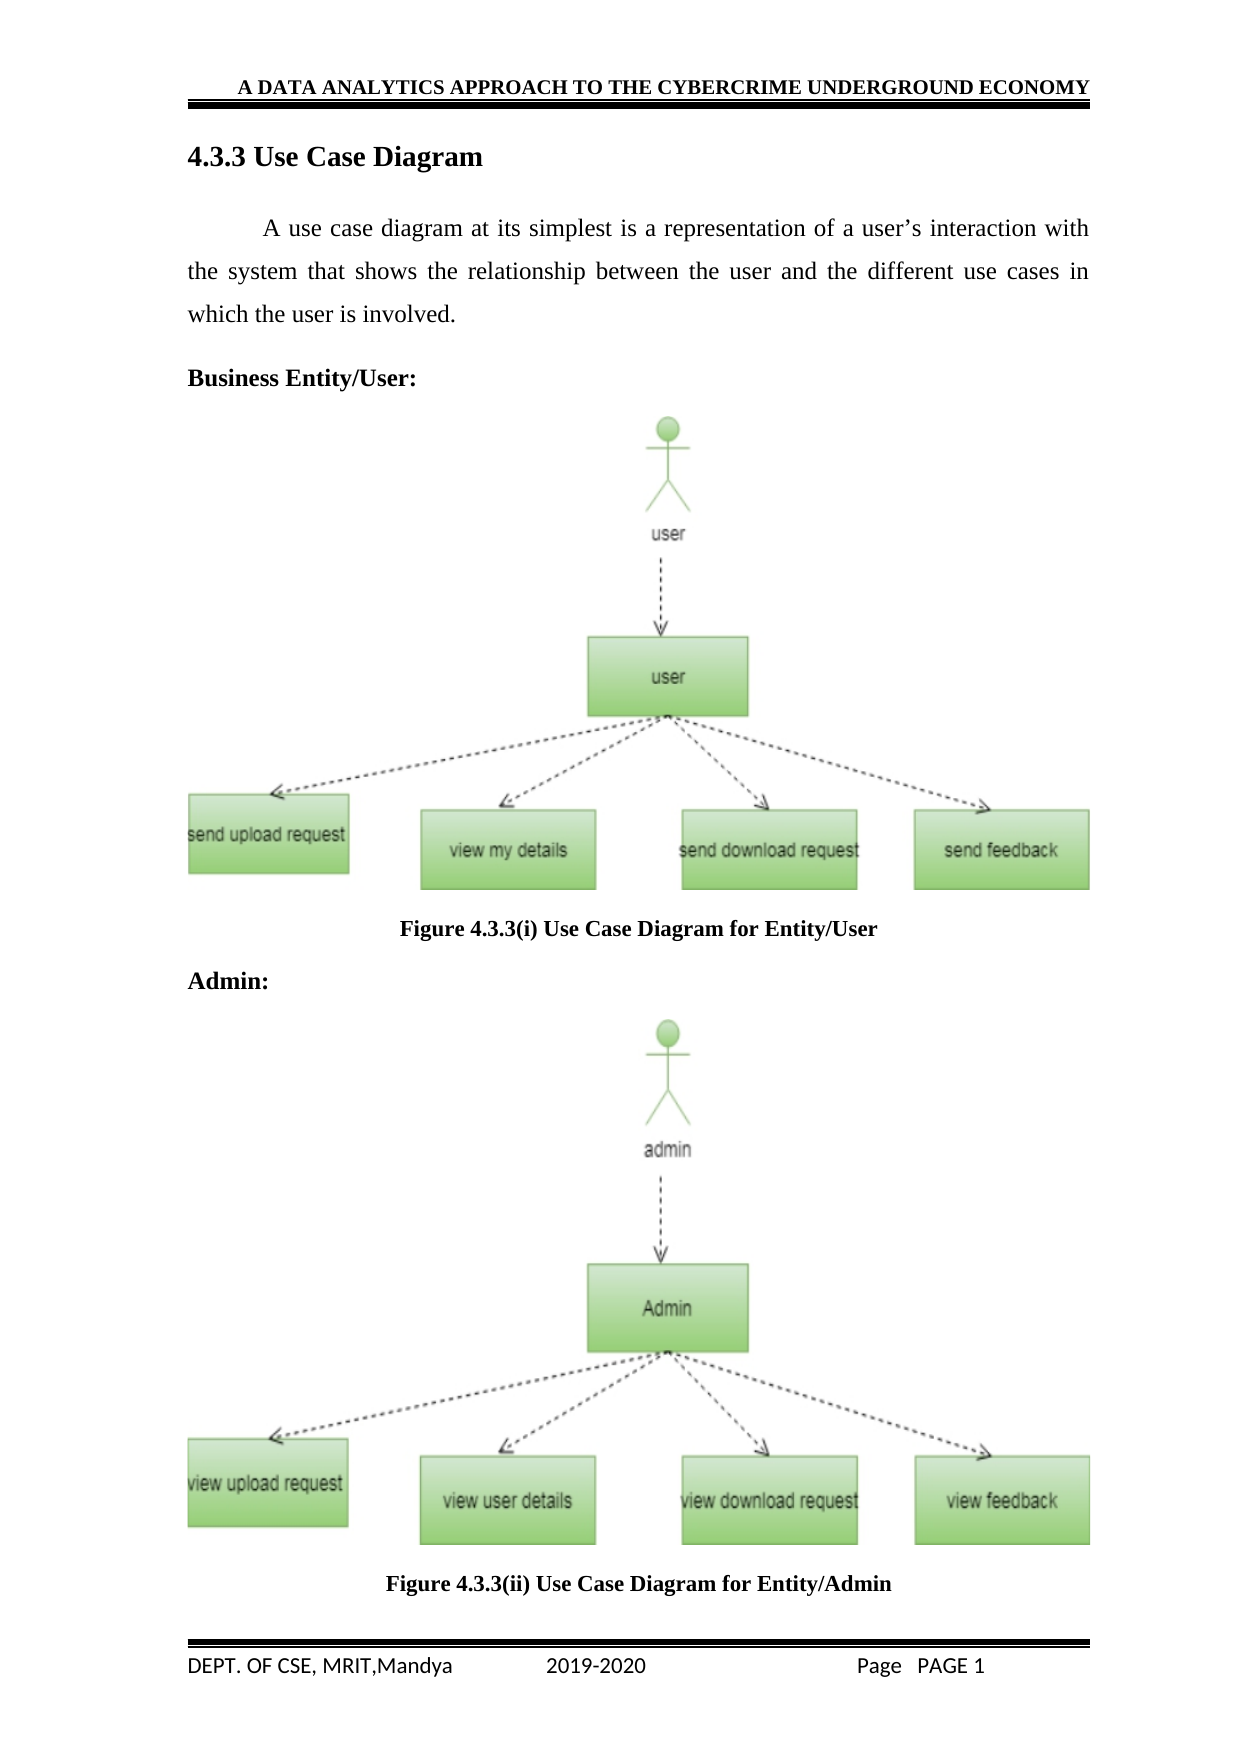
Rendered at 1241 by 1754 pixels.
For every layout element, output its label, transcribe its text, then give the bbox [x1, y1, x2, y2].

text Admin: [187, 966, 1090, 994]
picture [187, 1019, 1091, 1545]
text 4.3.3 Use Case Diagram [187, 139, 1090, 173]
text Business Entity/User: [187, 363, 1090, 392]
text A use case diagram at its simplest is a representation of a user’s interaction with the system that shows the relationship between the user and the different use cases in which the user is involved. [187, 213, 1090, 328]
text Figure 4.3.3(ii) Use Case Diagram for Entity/Admin [187, 1569, 1090, 1596]
text Figure 4.3.3(i) Use Case Diagram for Entity/User [187, 915, 1090, 941]
picture [187, 416, 1091, 890]
